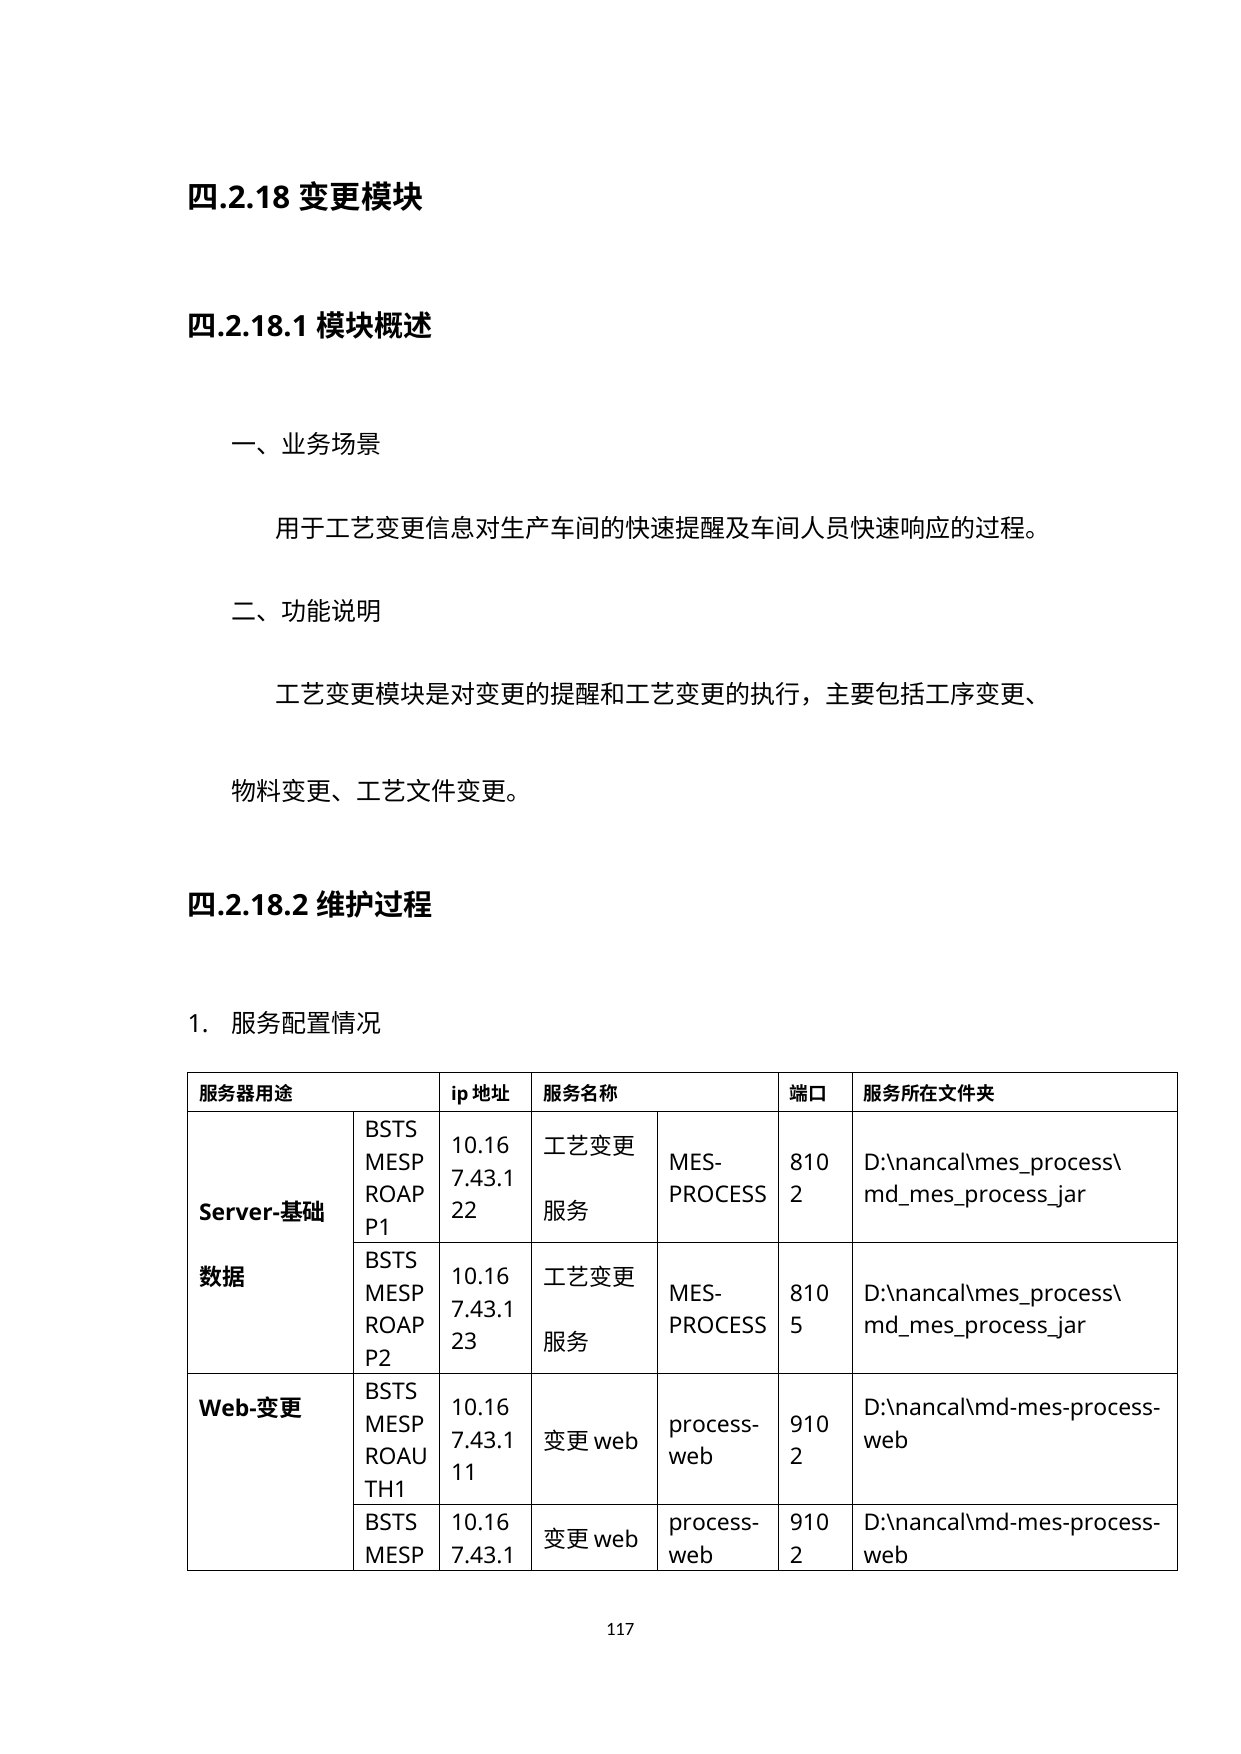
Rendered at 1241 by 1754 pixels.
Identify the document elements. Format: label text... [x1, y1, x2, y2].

text 二、功能说明 [187, 577, 1053, 642]
table_cell BSTSMESPROAPP2 [354, 1243, 439, 1373]
table_cell Server-基础数据 [188, 1112, 353, 1373]
table_cell process-web [658, 1374, 778, 1504]
table_cell 10.167.43.111 [440, 1374, 531, 1504]
table_cell 10.167.43.122 [440, 1112, 531, 1242]
subtitle 模块概述 [187, 291, 1053, 356]
table_cell process-web [658, 1505, 778, 1570]
table_cell D:\nancal\md-mes-process-web [853, 1374, 1177, 1504]
table_cell 10.167.43.112 [440, 1505, 531, 1570]
table_header 服务名称 [532, 1073, 778, 1111]
list 服务配置情况 [187, 989, 1053, 1054]
table_header ip地址 [440, 1073, 531, 1111]
subtitle 维护过程 [187, 870, 1053, 935]
table_cell BSTSMESPROAUTH2 [354, 1505, 439, 1570]
text 用于工艺变更信息对生产车间的快速提醒及车间人员快速响应的过程。 [275, 494, 1053, 559]
table_header 服务器用途 [188, 1073, 439, 1111]
table_cell 10.167.43.123 [440, 1243, 531, 1373]
table_cell 工艺变更服务 [532, 1112, 657, 1242]
table_cell D:\nancal\mes_process\md_mes_process_jar [853, 1243, 1177, 1373]
table_cell 9102 [779, 1505, 852, 1570]
table_cell BSTSMESPROAUTH1 [354, 1374, 439, 1504]
text 一、业务场景 [187, 411, 1053, 476]
subtitle 变更模块 [187, 162, 1053, 227]
table_cell 变更web [532, 1505, 657, 1570]
table_cell 8105 [779, 1243, 852, 1373]
table_cell 工艺变更服务 [532, 1243, 657, 1373]
table_header 服务所在文件夹 [853, 1073, 1177, 1111]
table_cell D:\nancal\mes_process\md_mes_process_jar [853, 1112, 1177, 1242]
table_header 端口 [779, 1073, 852, 1111]
table_cell 8102 [779, 1112, 852, 1242]
table_cell Web-变更 [188, 1374, 353, 1570]
table_cell MES-PROCESS [658, 1112, 778, 1242]
table_cell 9102 [779, 1374, 852, 1504]
table_cell MES-PROCESS [658, 1243, 778, 1373]
text 工艺变更模块是对变更的提醒和工艺变更的执行，主要包括工序变更、物料变更、工艺文件变更。 [231, 660, 1053, 822]
table_cell 变更web [532, 1374, 657, 1504]
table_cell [853, 1505, 1177, 1570]
table_cell BSTSMESPROAPP1 [354, 1112, 439, 1242]
